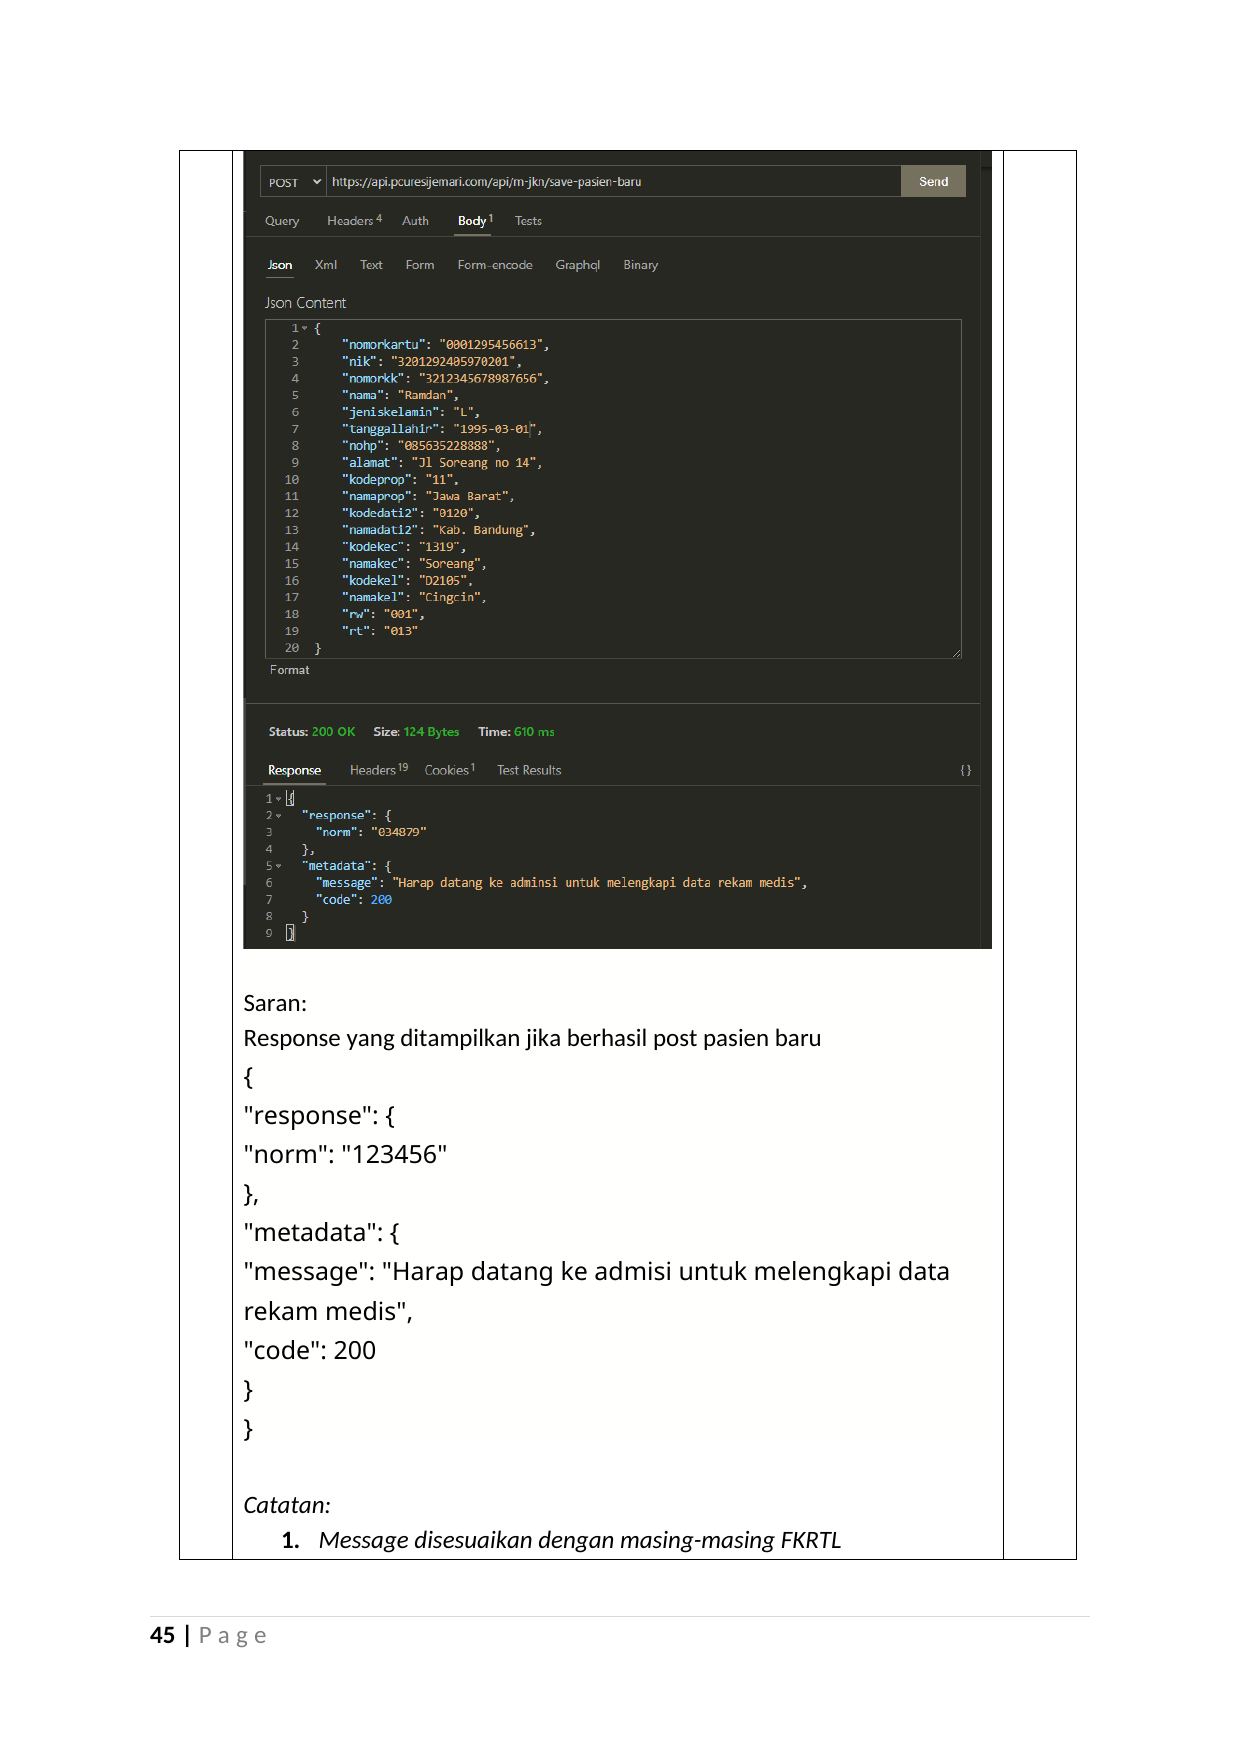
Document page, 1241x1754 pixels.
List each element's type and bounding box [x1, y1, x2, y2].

table_cell [180, 151, 232, 1559]
picture [243, 151, 992, 949]
table_cell [233, 151, 1003, 1559]
table_cell [1004, 151, 1076, 1559]
